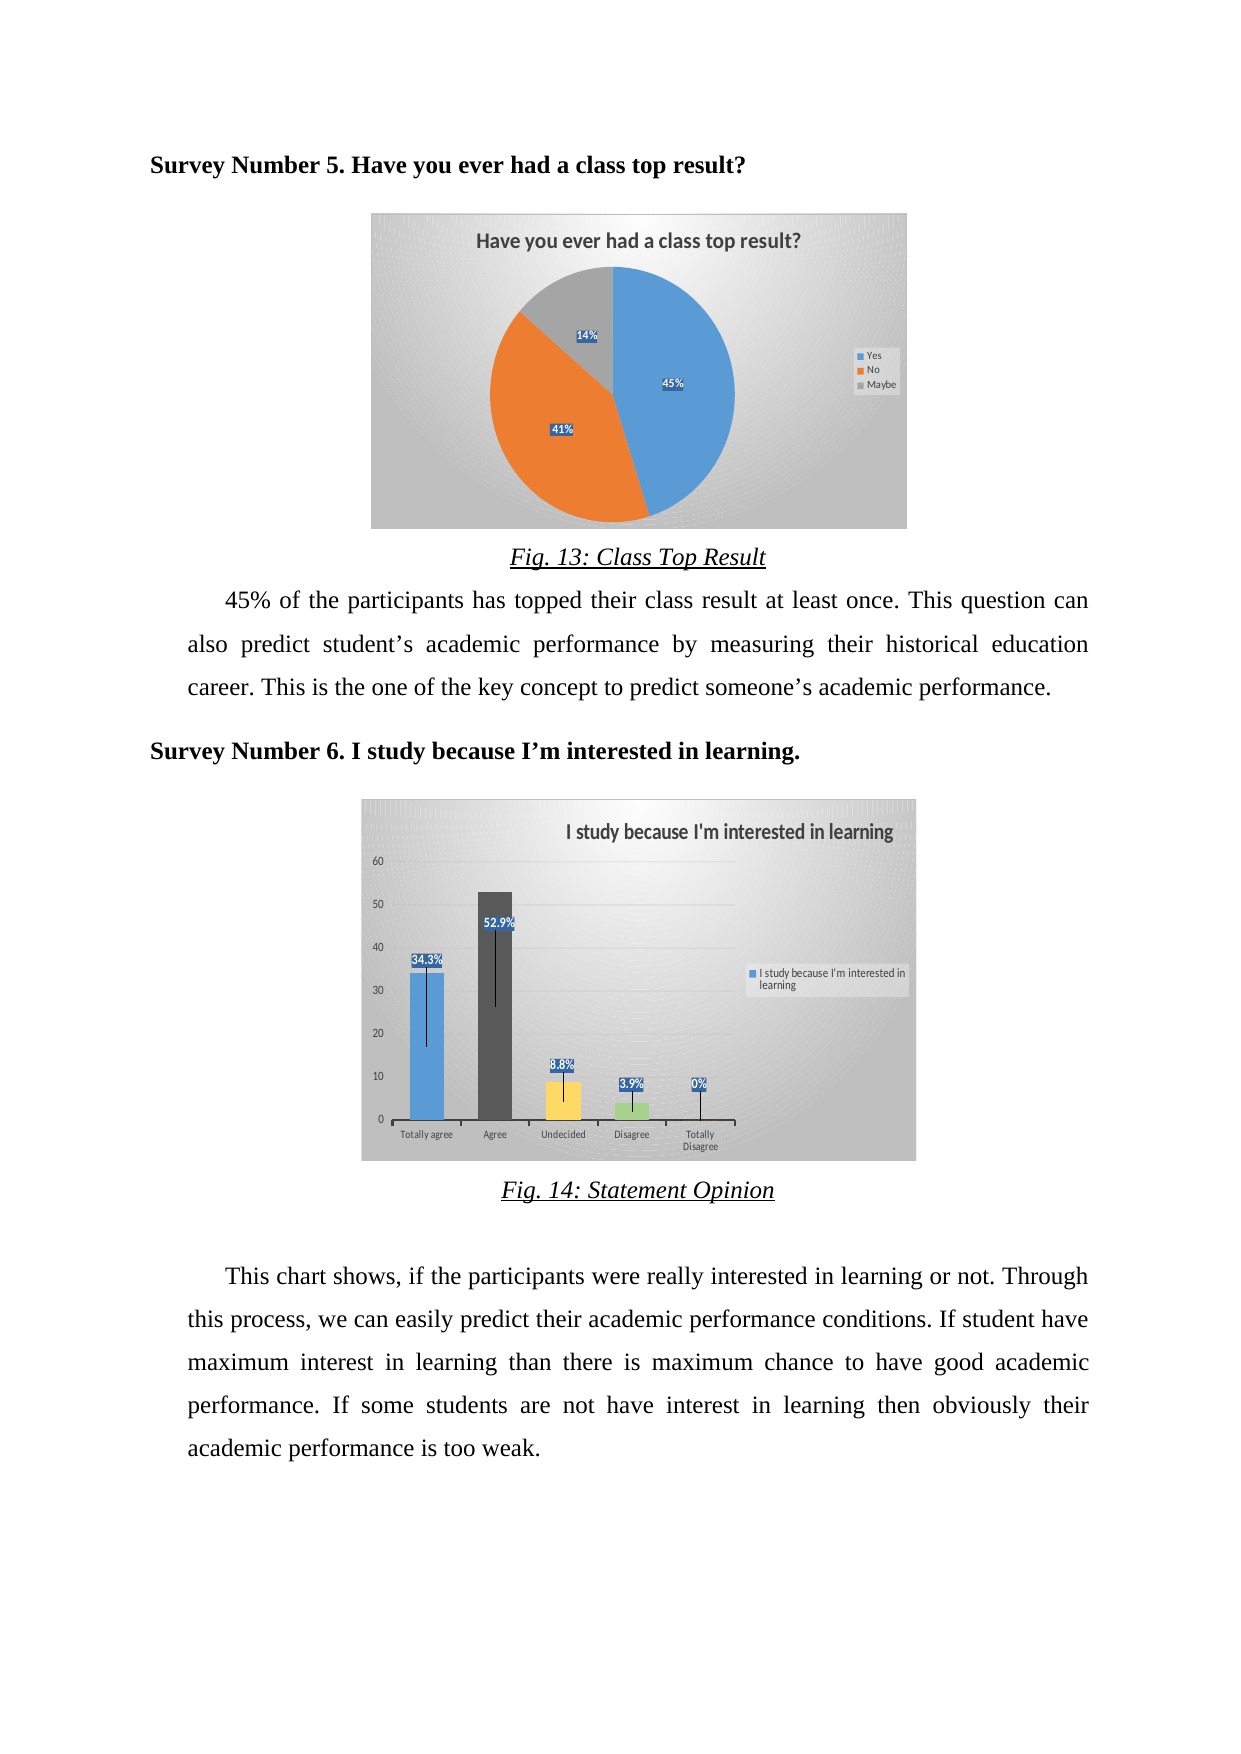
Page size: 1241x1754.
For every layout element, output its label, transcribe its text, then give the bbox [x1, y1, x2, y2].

text Survey Number 6. I study because I’m interested in learning. [150, 736, 1090, 764]
list Fig. 13: Class Top Result [187, 542, 1090, 571]
list 45% of the participants has topped their class result at least once. This question can also predict student’s academic performance by measuring their historical education career. This is the one of the key concept to predict someone’s academic performance. [187, 586, 1090, 701]
list Fig. 14: Statement Opinion [187, 1175, 1090, 1203]
list This chart shows, if the participants were really interested in learning or not. Through this process, we can easily predict their academic performance conditions. If student have maximum interest in learning than there is maximum chance to have good academic performance. If some students are not have interest in learning then obviously their academic performance is too weak. [187, 1261, 1090, 1462]
text Survey Number 5. Have you ever had a class top result? [150, 150, 1090, 179]
